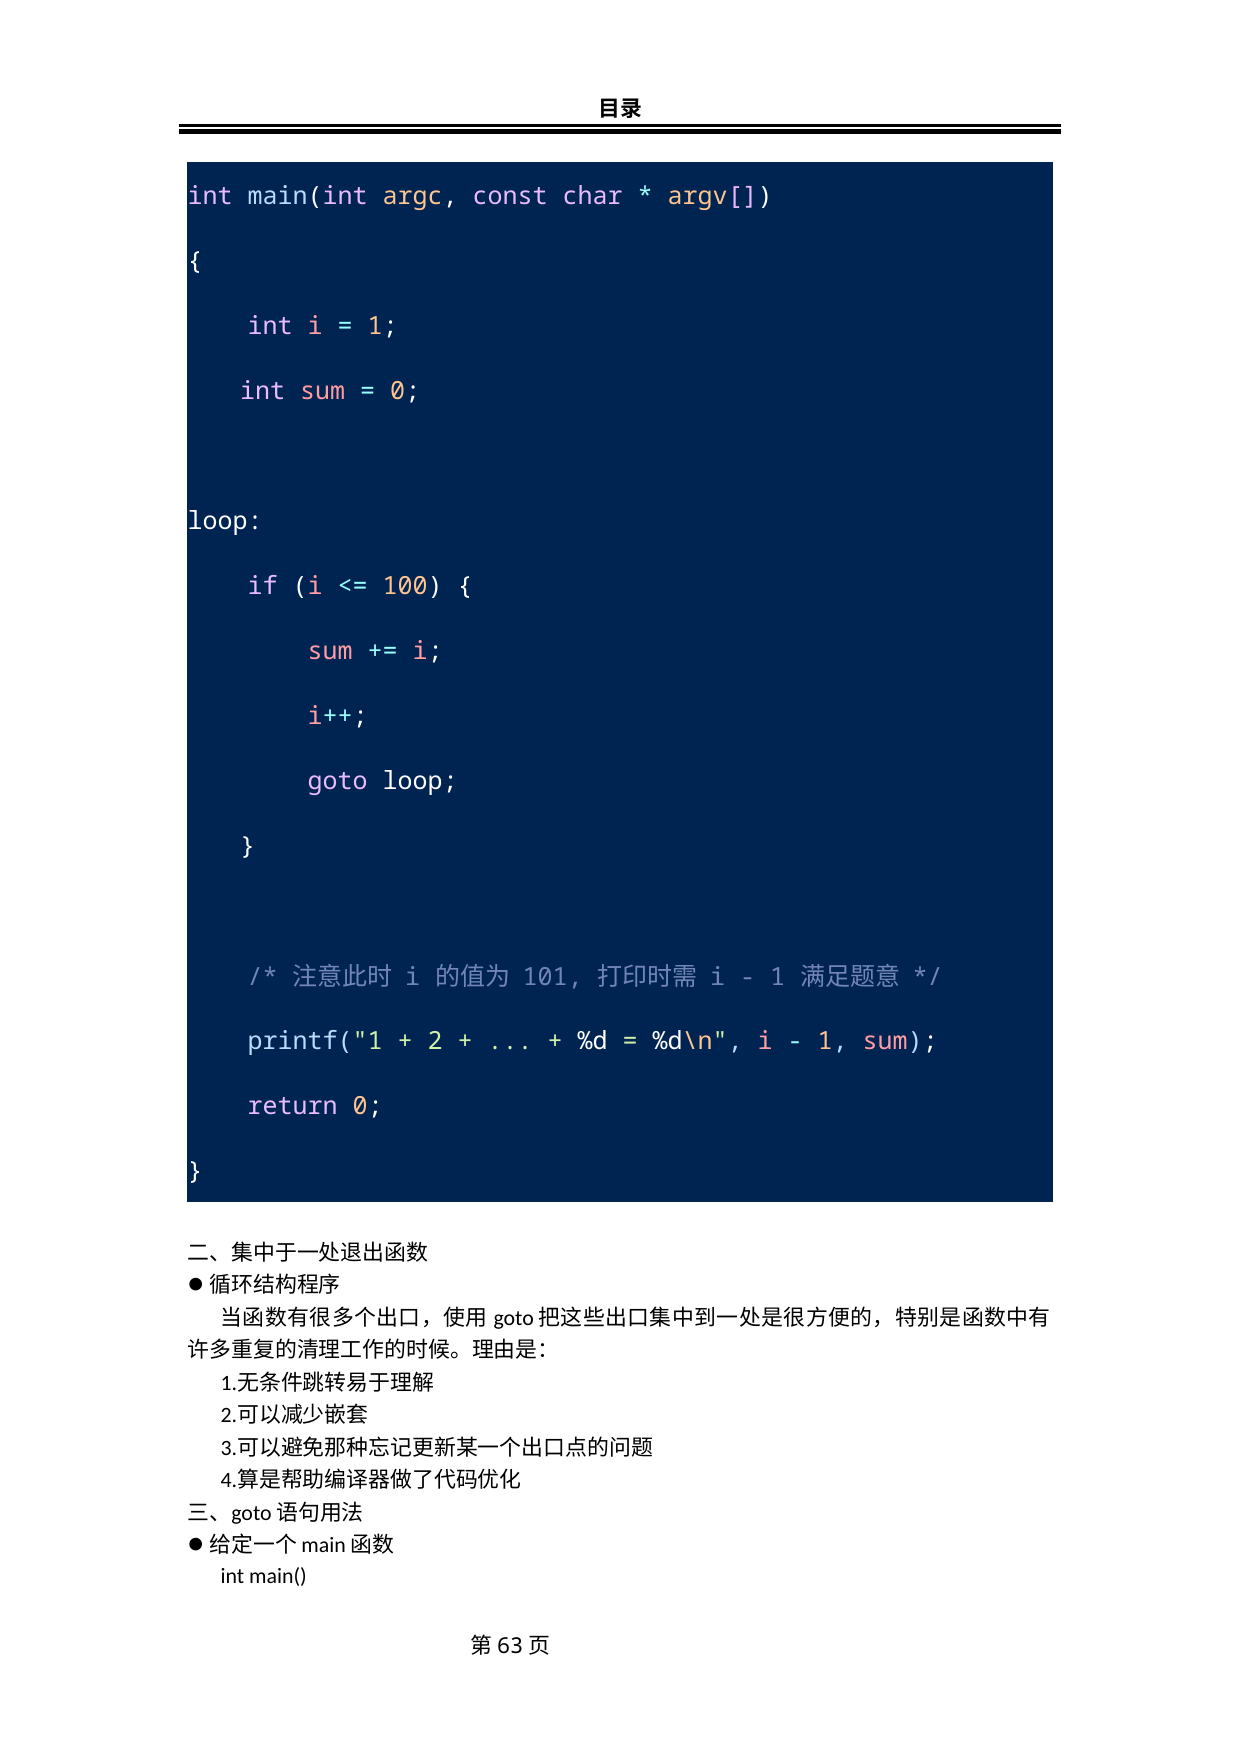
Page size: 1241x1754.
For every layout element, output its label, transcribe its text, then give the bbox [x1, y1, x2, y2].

text sum += i; [187, 617, 1053, 682]
text printf("1 + 2 + ... + %d = %d\n", i - 1, sum); [187, 1007, 1053, 1072]
text int sum = 0; [187, 357, 1053, 422]
list 4.算是帮助编译器做了代码优化 [187, 1462, 1053, 1494]
text if (i <= 100) { [187, 552, 1053, 617]
text loop: [187, 487, 1053, 552]
text } [187, 1137, 1053, 1202]
list 给定一个main函数 [187, 1527, 1053, 1559]
text { [187, 227, 1053, 292]
text /* 注意此时 i 的值为 101, 打印时需 i - 1 满足题意 */ [187, 942, 1053, 1007]
text return 0; [187, 1072, 1053, 1137]
list 当函数有很多个出口，使用goto把这些出口集中到一处是很方便的，特别是函数中有许多重复的清理工作的时候。理由是： [187, 1299, 1053, 1364]
list 3.可以避免那种忘记更新某一个出口点的问题 [187, 1429, 1053, 1462]
text goto loop; [187, 747, 1053, 812]
list 集中于一处退出函数 [187, 1234, 1053, 1267]
text int i = 1; [187, 292, 1053, 357]
list int main() [187, 1559, 1053, 1592]
text int main(int argc, const char * argv[]) [187, 162, 1053, 227]
list 1.无条件跳转易于理解 [187, 1364, 1053, 1397]
list 2.可以减少嵌套 [187, 1397, 1053, 1429]
list goto语句用法 [187, 1494, 1053, 1527]
text i++; [187, 682, 1053, 747]
list 循环结构程序 [187, 1267, 1053, 1299]
text } [187, 812, 1053, 877]
